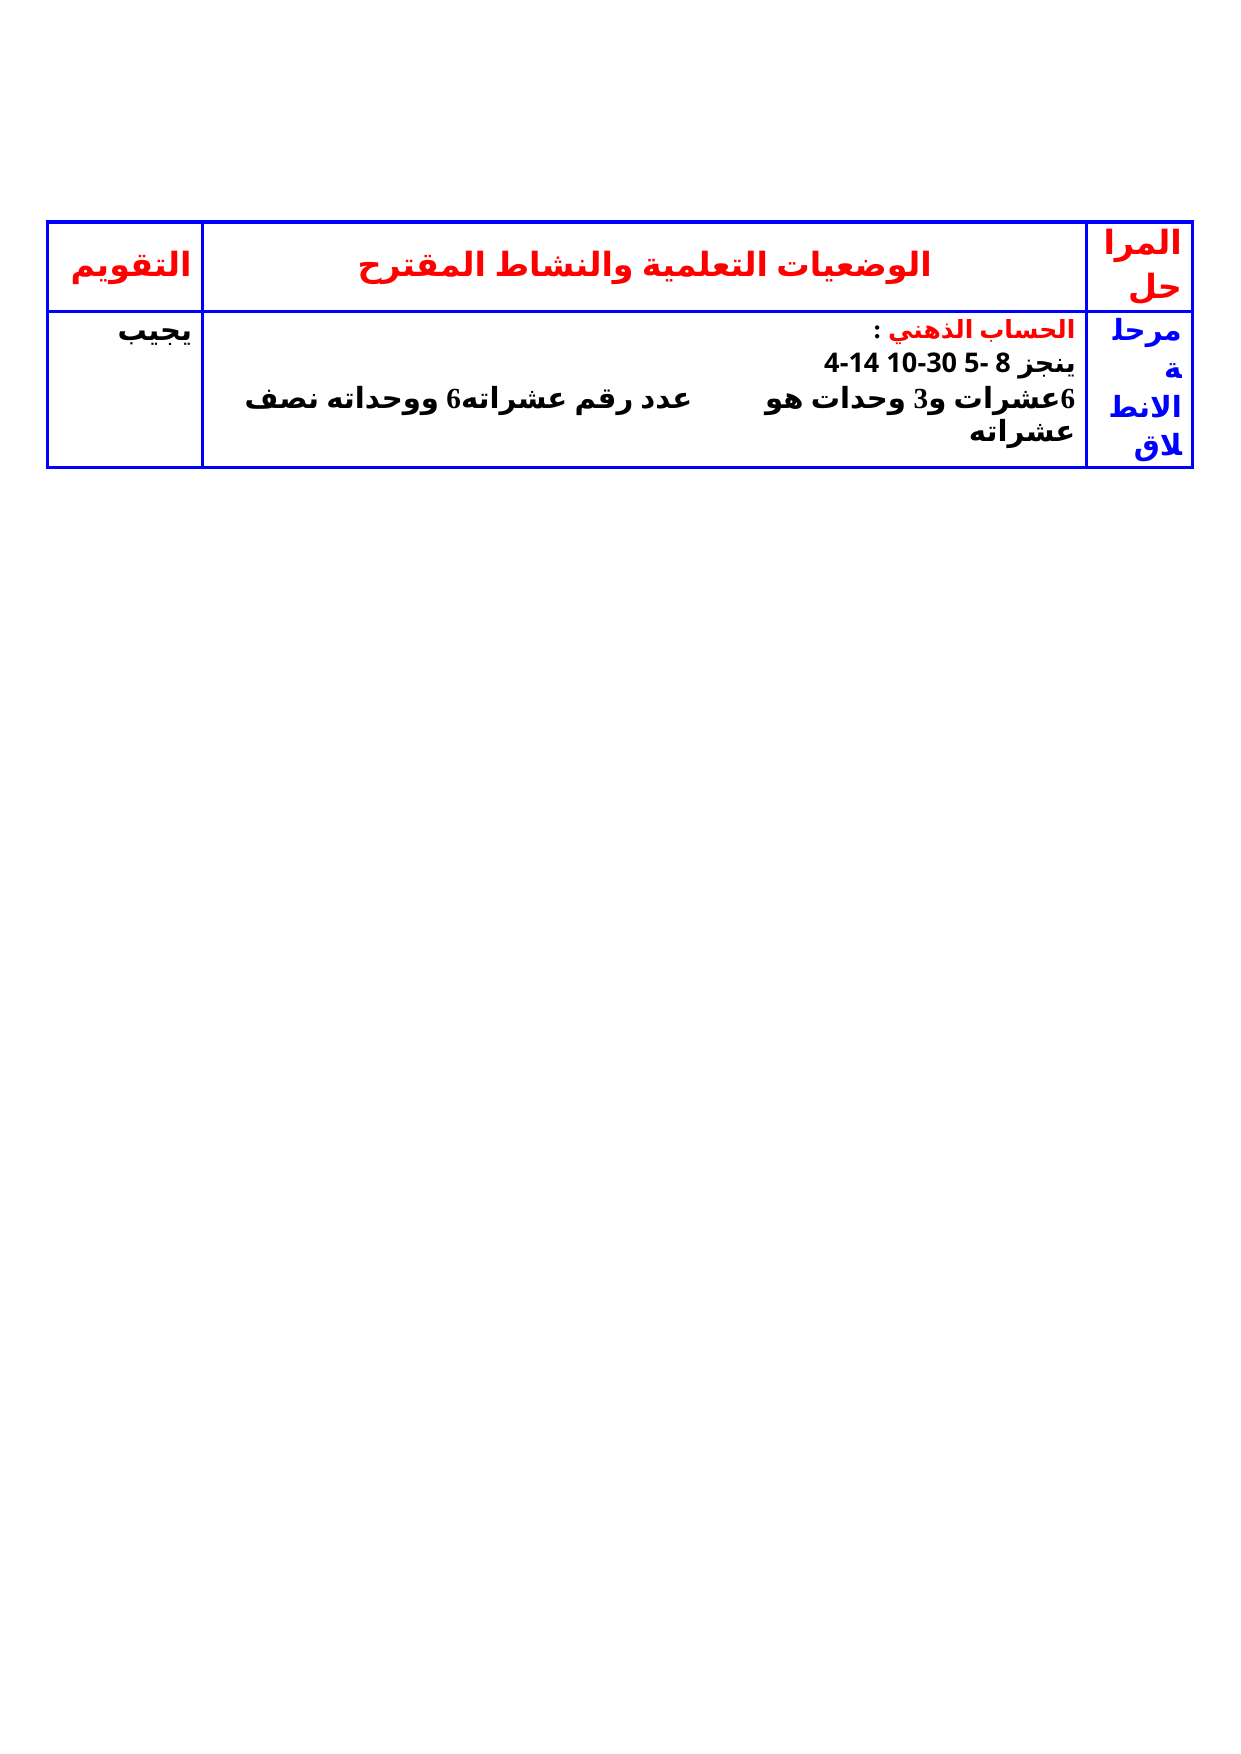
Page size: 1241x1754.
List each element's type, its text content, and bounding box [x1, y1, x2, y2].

table_cell الحساب الذهني : 4-14 10-30 5- 8 ينجز 6عشرات و3 وحدات هو عدد رقم عشراته6 ووحداته نصف عشراته [204, 313, 1085, 466]
table_cell يجيب [49, 313, 201, 466]
table_header الوضعيات التعلمية والنشاط المقترح [204, 224, 1085, 310]
table_cell مرحلة الانطلاق [1088, 313, 1191, 466]
table_header المراحل [1088, 224, 1191, 310]
table_header التقويم [49, 224, 201, 310]
